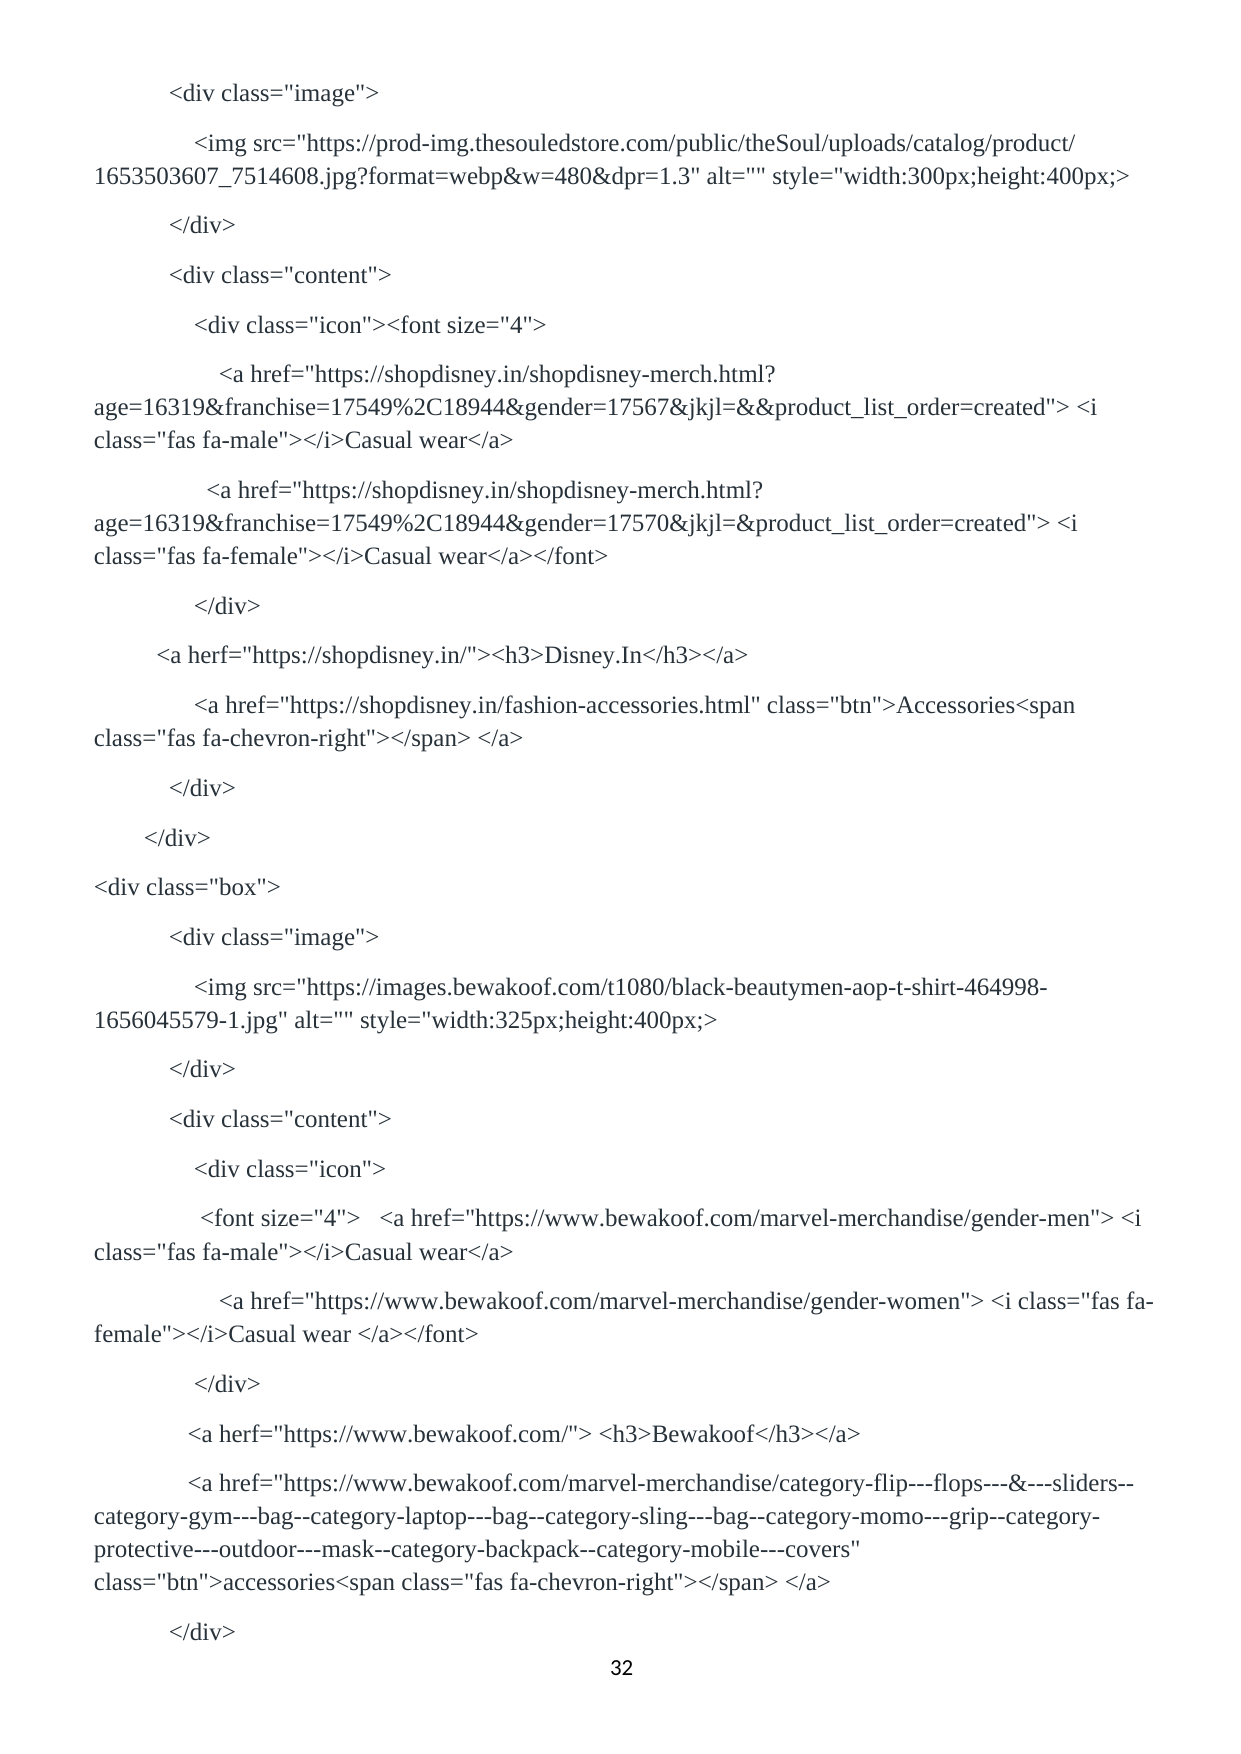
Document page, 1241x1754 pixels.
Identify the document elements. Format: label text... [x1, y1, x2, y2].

text <a href="https://shopdisney.in/fashion-accessories.html" class="btn">Accessories<span class="fas fa-chevron-right"></span> </a> [94, 687, 1165, 753]
text </div> [94, 820, 1165, 853]
text <div class="box"> [94, 869, 1165, 902]
text <a href="https://shopdisney.in/shopdisney-merch.html?age=16319&franchise=17549%2C18944&gender=17570&jkjl=&product_list_order=created"> <i class="fas fa-female"></i>Casual wear</a></font> [94, 472, 1165, 571]
text <div class="icon"><font size="4"> [94, 307, 1165, 340]
text </div> [94, 1614, 1165, 1647]
text <div class="icon"> [94, 1151, 1165, 1184]
text </div> [94, 770, 1165, 803]
text <div class="content"> [94, 1101, 1165, 1134]
text <a href="https://shopdisney.in/shopdisney-merch.html?age=16319&franchise=17549%2C18944&gender=17567&jkjl=&&product_list_order=created"> <i class="fas fa-male"></i>Casual wear</a> [94, 356, 1165, 456]
text <img src="https://prod-img.thesouledstore.com/public/theSoul/uploads/catalog/product/1653503607_7514608.jpg?format=webp&w=480&dpr=1.3" alt="" style="width:300px;height:400px;> [94, 125, 1165, 191]
text <a herf="https://www.bewakoof.com/"> <h3>Bewakoof</h3></a> [94, 1416, 1165, 1449]
text <font size="4"> <a href="https://www.bewakoof.com/marvel-merchandise/gender-men"> <i class="fas fa-male"></i>Casual wear</a> [94, 1201, 1165, 1267]
text </div> [94, 588, 1165, 621]
text <div class="content"> [94, 257, 1165, 290]
text </div> [94, 207, 1165, 240]
text <a href="https://www.bewakoof.com/marvel-merchandise/category-flip---flops---&---sliders--category-gym---bag--category-laptop---bag--category-sling---bag--category-momo---grip--category-protective---outdoor---mask--category-backpack--category-mobile---covers" class="btn">accessories<span class="fas fa-chevron-right"></span> </a> [94, 1465, 1165, 1597]
text <a href="https://www.bewakoof.com/marvel-merchandise/gender-women"> <i class="fas fa-female"></i>Casual wear </a></font> [94, 1283, 1165, 1349]
text </div> [94, 1051, 1165, 1084]
text <div class="image"> [94, 75, 1165, 108]
text <img src="https://images.bewakoof.com/t1080/black-beautymen-aop-t-shirt-464998-1656045579-1.jpg" alt="" style="width:325px;height:400px;> [94, 969, 1165, 1035]
text <a herf="https://shopdisney.in/"><h3>Disney.In</h3></a> [94, 638, 1165, 671]
text </div> [94, 1366, 1165, 1399]
text <div class="image"> [94, 919, 1165, 952]
